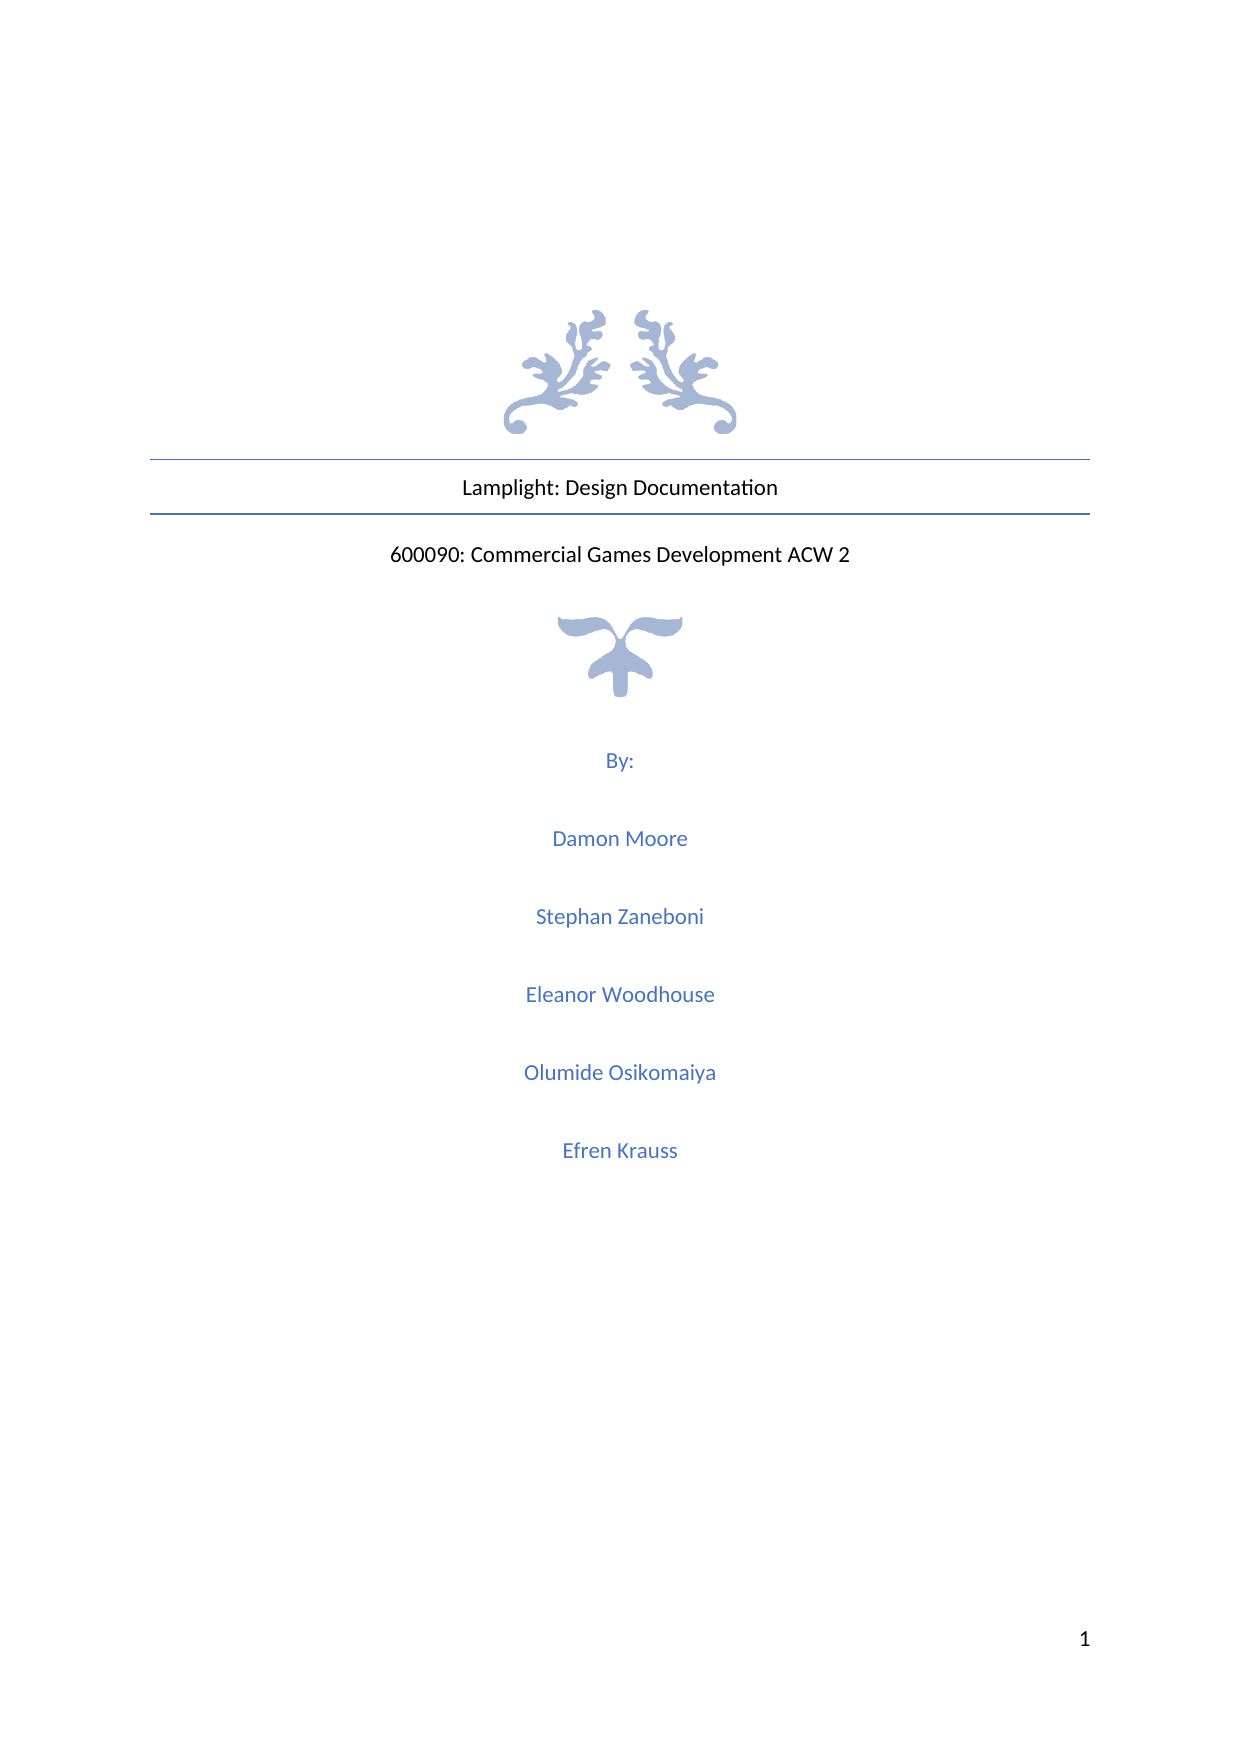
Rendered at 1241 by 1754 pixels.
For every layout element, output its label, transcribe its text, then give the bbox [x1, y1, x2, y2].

text Stephan Zaneboni [150, 902, 1090, 930]
text Damon Moore [150, 824, 1090, 852]
text Olumide Osikomaiya [150, 1058, 1090, 1086]
text Efren Krauss [150, 1136, 1090, 1164]
text Eleanor Woodhouse [150, 980, 1090, 1008]
text By: [150, 746, 1090, 774]
